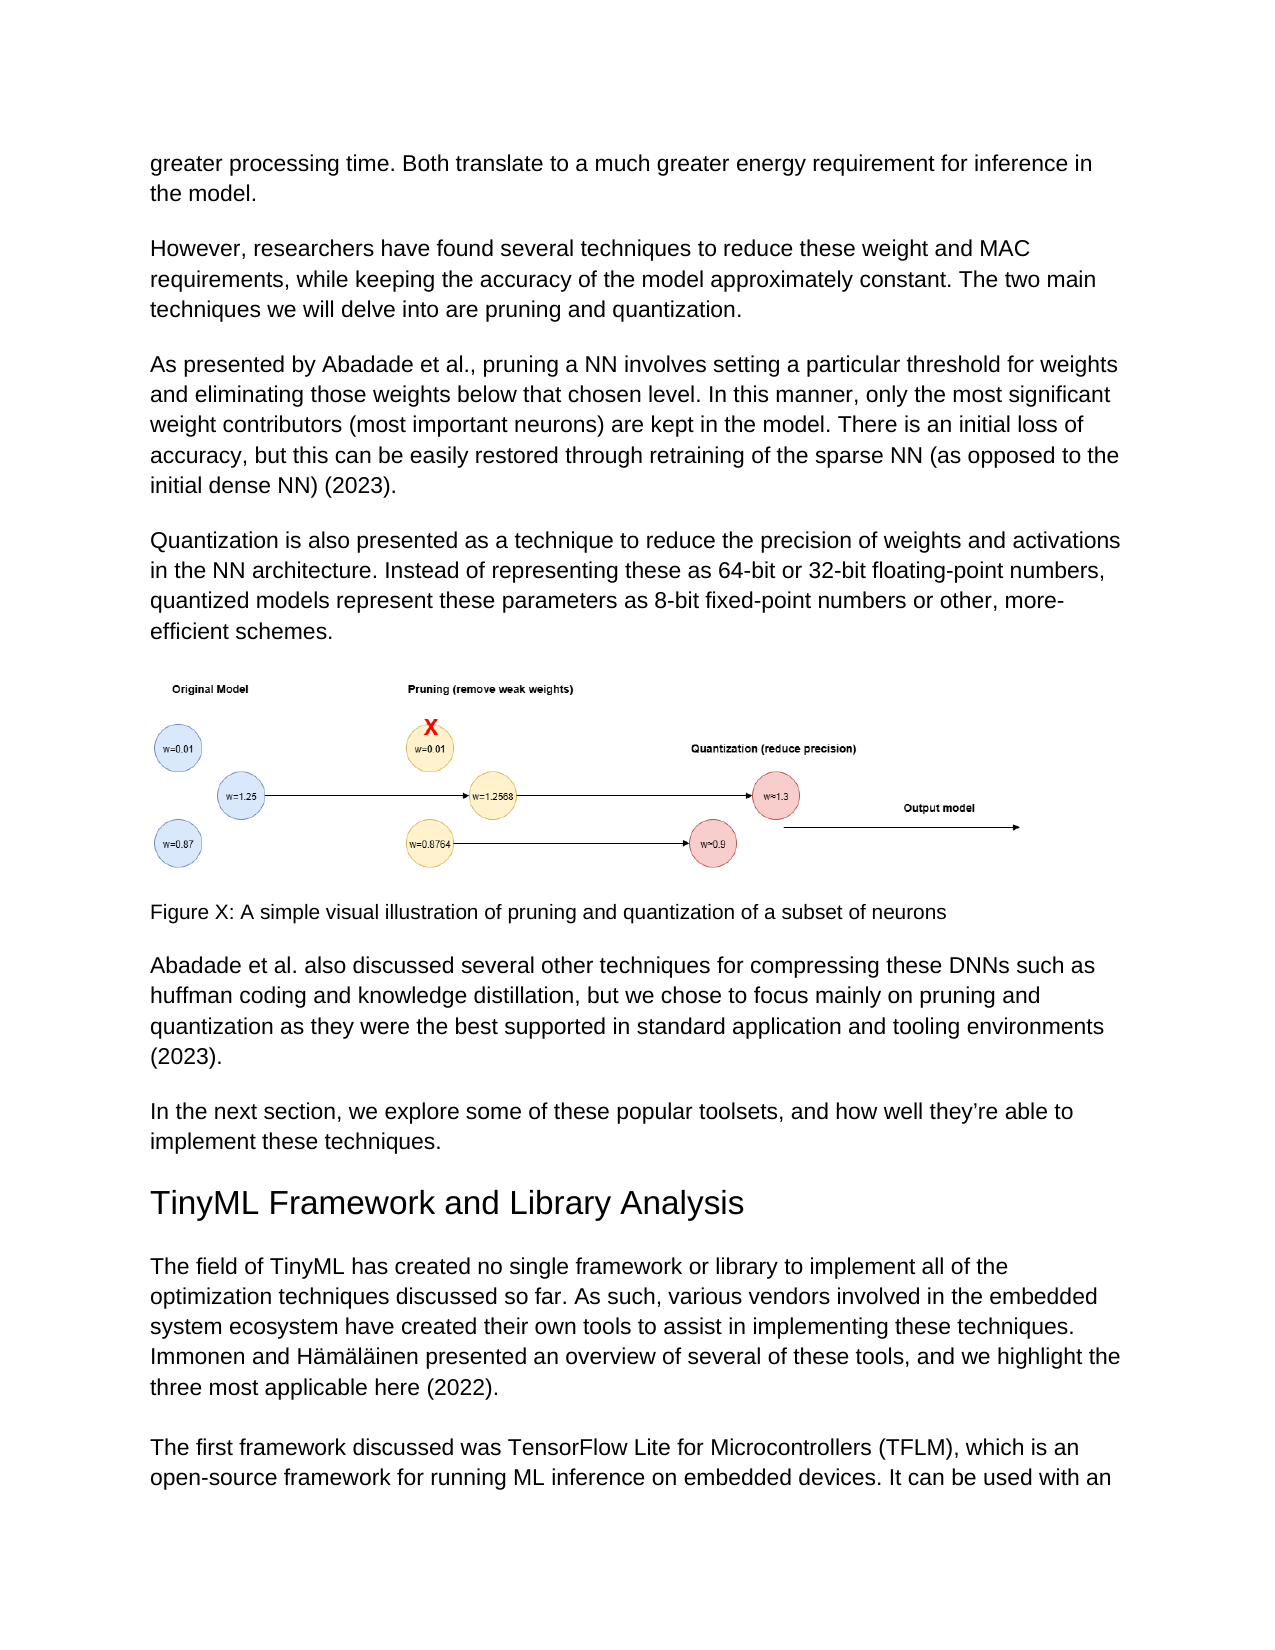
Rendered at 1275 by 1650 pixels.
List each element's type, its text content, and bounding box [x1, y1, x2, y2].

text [150, 150, 1125, 207]
subtitle TinyML Framework and Library Analysis [150, 1183, 1125, 1222]
picture [150, 672, 1125, 871]
text Figure X: A simple visual illustration of pruning and quantization of a subset of neurons [150, 900, 1125, 924]
text Abadade et al. also discussed several other techniques for compressing these DNNs such as huffman coding and knowledge distillation, but we chose to focus mainly on pruning and quantization as they were the best supported in standard application and tooling environments (2023). [150, 952, 1125, 1069]
text In the next section, we explore some of these popular toolsets, and how well they’re able to implement these techniques. [150, 1098, 1125, 1154]
text As presented by Abadade et al., pruning a NN involves setting a particular threshold for weights and eliminating those weights below that chosen level. In this manner, only the most significant weight contributors (most important neurons) are kept in the model. There is an initial loss of accuracy, but this can be easily restored through retraining of the sparse NN (as opposed to the initial dense NN) (2023). [150, 351, 1125, 498]
text Quantization is also presented as a technique to reduce the precision of weights and activations in the NN architecture. Instead of representing these as 64-bit or 32-bit floating-point numbers, quantized models represent these parameters as 8-bit fixed-point numbers or other, more-efficient schemes. [150, 527, 1125, 644]
text However, researchers have found several techniques to reduce these weight and MAC requirements, while keeping the accuracy of the model approximately constant. The two main techniques we will delve into are pruning and quantization. [150, 235, 1125, 322]
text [150, 1434, 1125, 1490]
text The field of TinyML has created no single framework or library to implement all of the optimization techniques discussed so far. As such, various vendors involved in the embedded system ecosystem have created their own tools to assist in implementing these techniques. Immonen and Hämäläinen presented an overview of several of these tools, and we highlight the three most applicable here (2022). [150, 1253, 1125, 1400]
